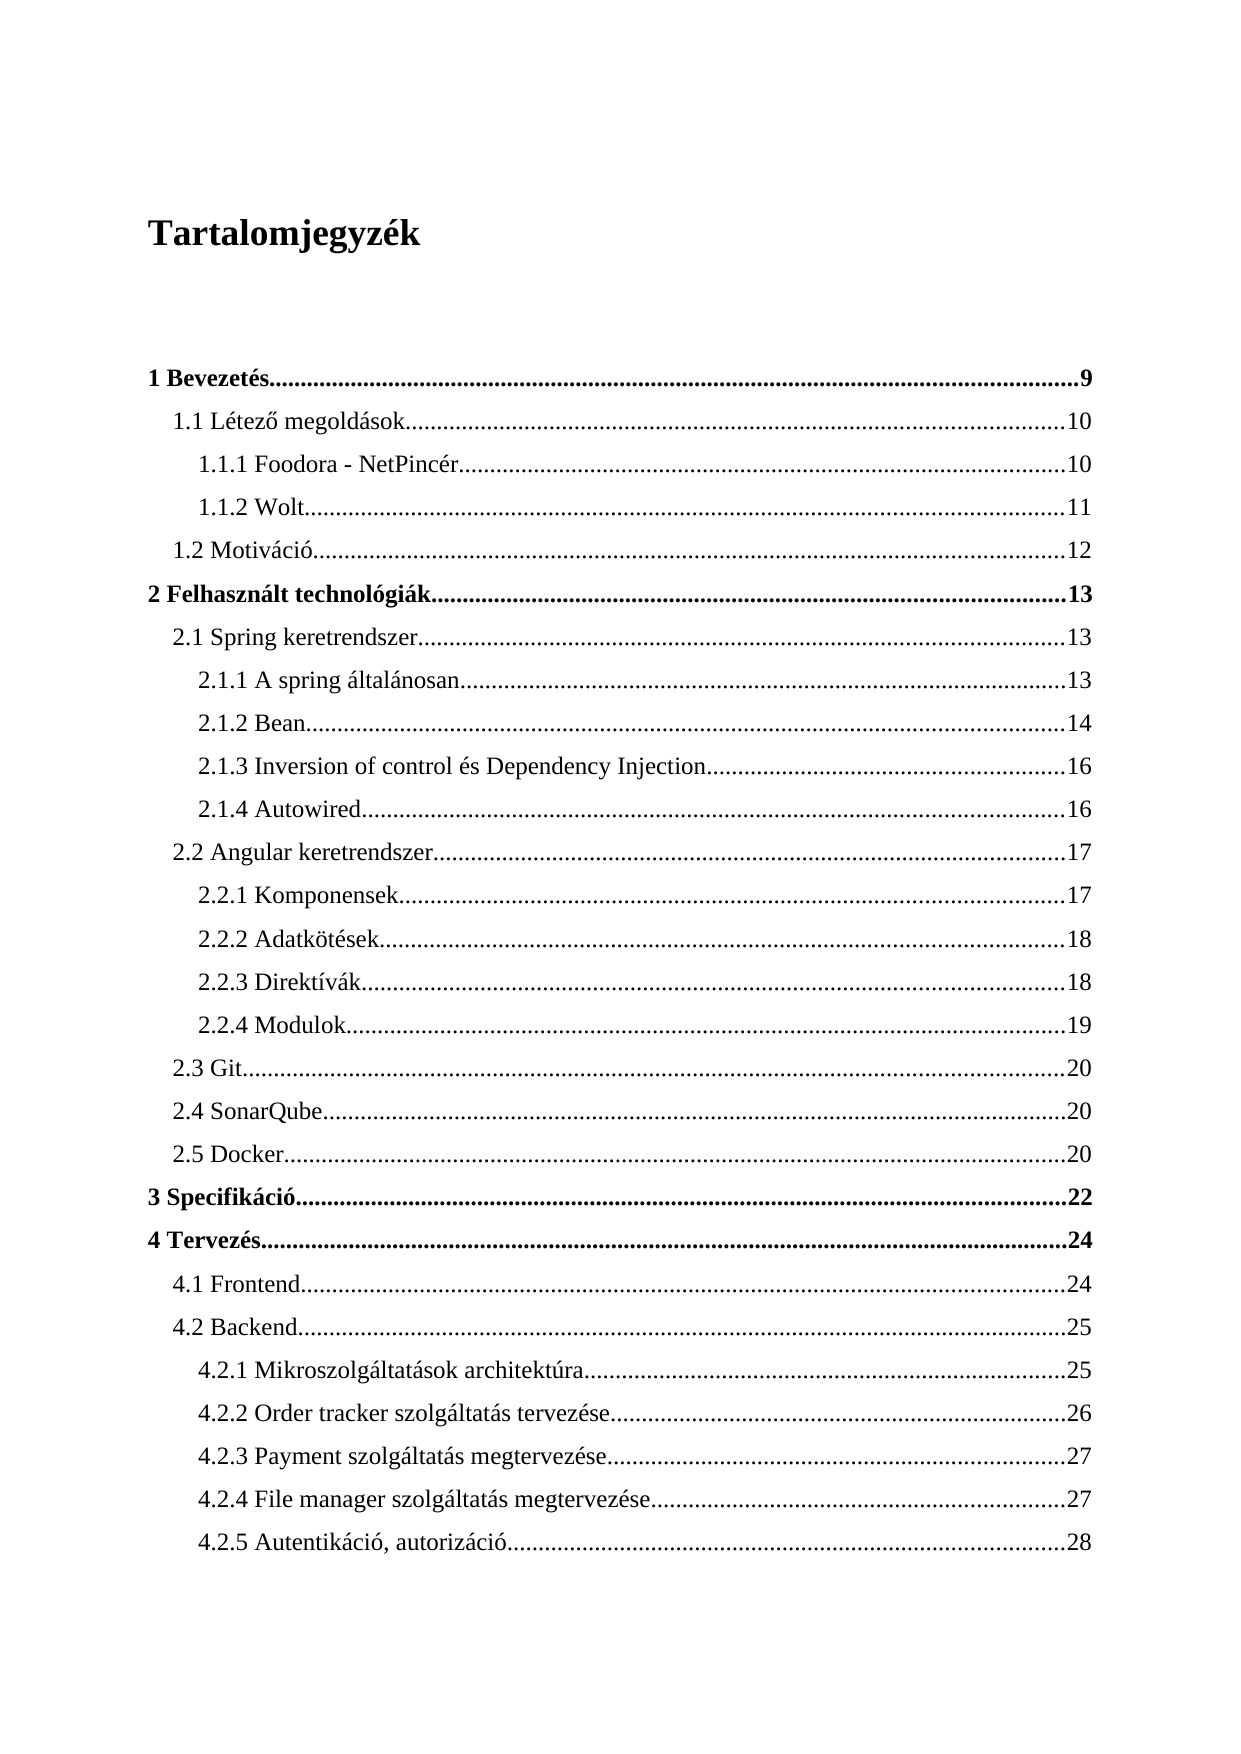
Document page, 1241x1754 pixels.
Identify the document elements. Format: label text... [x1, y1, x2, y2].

text Tartalomjegyzék [148, 210, 1092, 253]
